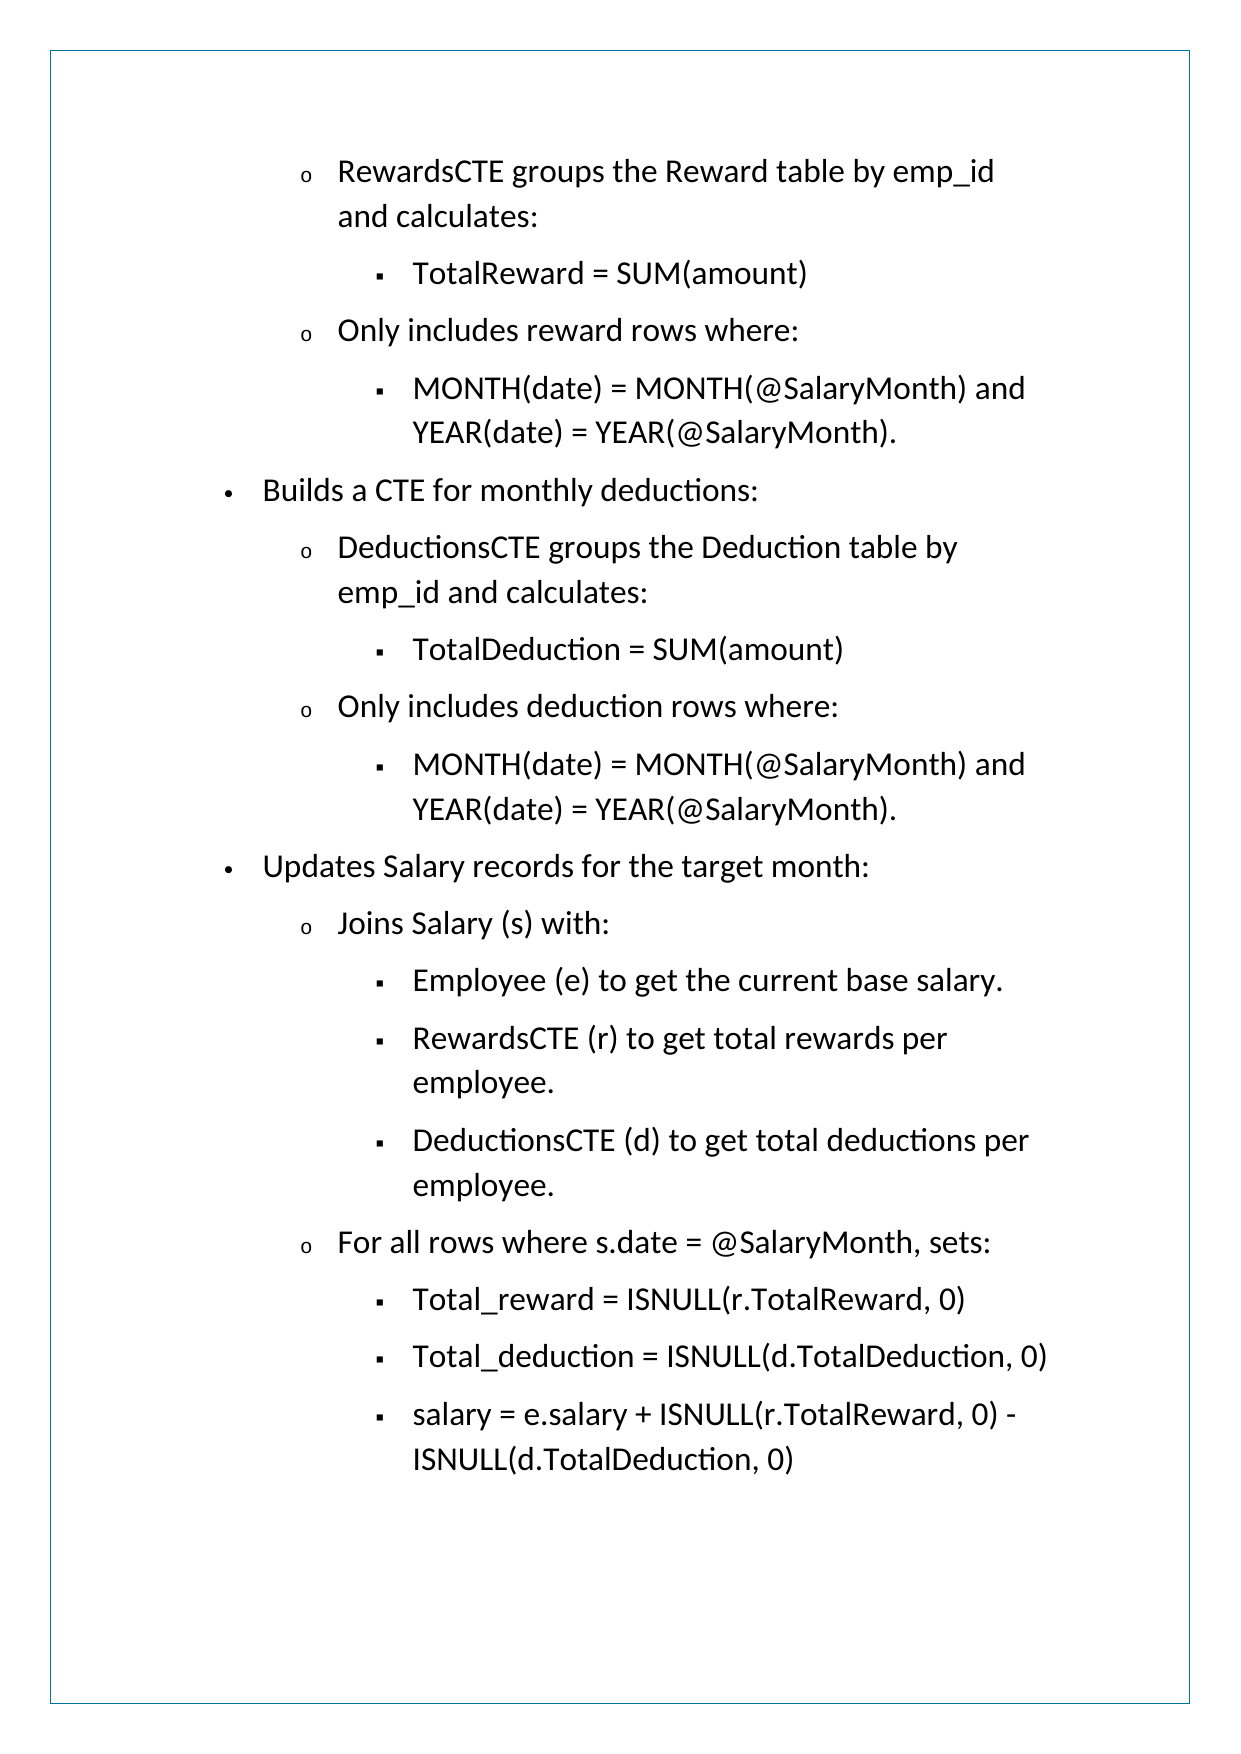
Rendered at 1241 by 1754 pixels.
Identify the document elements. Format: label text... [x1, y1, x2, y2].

list RewardsCTE groups the Reward table by emp_id and calculates: [300, 150, 1053, 236]
list MONTH(date) = MONTH(@SalaryMonth) and YEAR(date) = YEAR(@SalaryMonth). [375, 367, 1053, 452]
list RewardsCTE (r) to get total rewards per employee. [375, 1017, 1053, 1102]
list TotalDeduction = SUM(amount) [375, 628, 1053, 669]
list MONTH(date) = MONTH(@SalaryMonth) and YEAR(date) = YEAR(@SalaryMonth). [375, 743, 1053, 828]
list TotalReward = SUM(amount) [375, 252, 1053, 293]
list Builds a CTE for monthly deductions: [225, 469, 1053, 509]
list Employee (e) to get the current base salary. [375, 959, 1053, 1000]
list Total_deduction = ISNULL(d.TotalDeduction, 0) [375, 1335, 1053, 1376]
list DeductionsCTE (d) to get total deductions per employee. [375, 1119, 1053, 1204]
list For all rows where s.date = @SalaryMonth, sets: [300, 1221, 1053, 1262]
list Total_reward = ISNULL(r.TotalReward, 0) [375, 1278, 1053, 1319]
list Only includes deduction rows where: [300, 685, 1053, 726]
list Updates Salary records for the target month: [225, 845, 1053, 886]
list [375, 1393, 1053, 1478]
list DeductionsCTE groups the Deduction table by emp_id and calculates: [300, 526, 1053, 612]
list Joins Salary (s) with: [300, 902, 1053, 943]
list Only includes reward rows where: [300, 309, 1053, 350]
